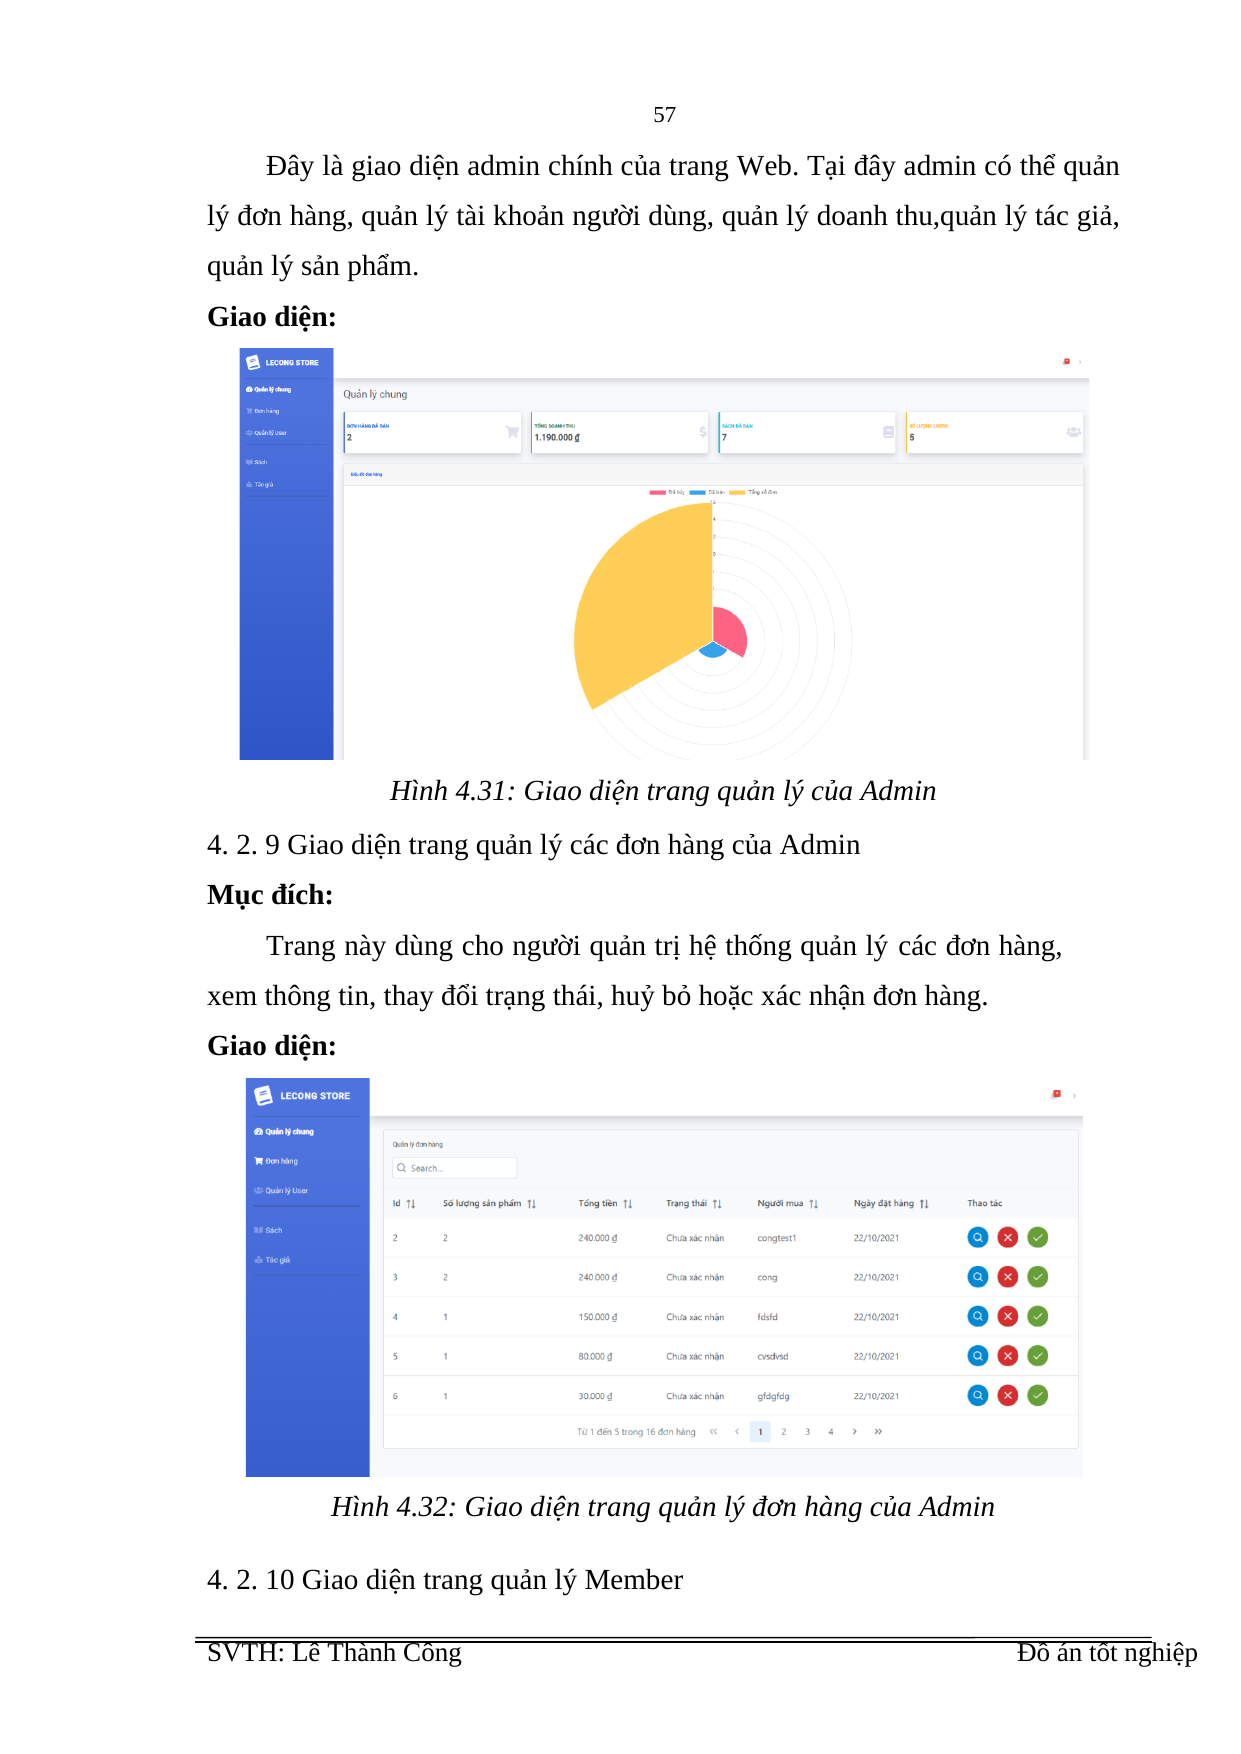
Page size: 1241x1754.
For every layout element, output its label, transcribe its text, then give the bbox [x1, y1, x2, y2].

text Trang này dùng cho người quản trị hệ thống quản lý các đơn hàng, xem thông tin, thay đổi trạng thái, huỷ bỏ hoặc xác nhận đơn hàng. [207, 928, 1063, 1012]
subtitle Giao diện trang quản lý Member [207, 1562, 1122, 1595]
text Đây là giao diện admin chính của trang Web. Tại đây admin có thể quản lý đơn hàng, quản lý tài khoản người dùng, quản lý doanh thu,quản lý tác giả, quản lý sản phẩm. [207, 148, 1122, 282]
subtitle Giao diện trang quản lý các đơn hàng của Admin [207, 827, 1122, 861]
picture [239, 348, 1090, 760]
picture [245, 1078, 1083, 1477]
text Giao diện: [207, 299, 1122, 332]
text Mục đích: [207, 877, 1122, 911]
text Giao diện: [207, 1028, 1122, 1062]
